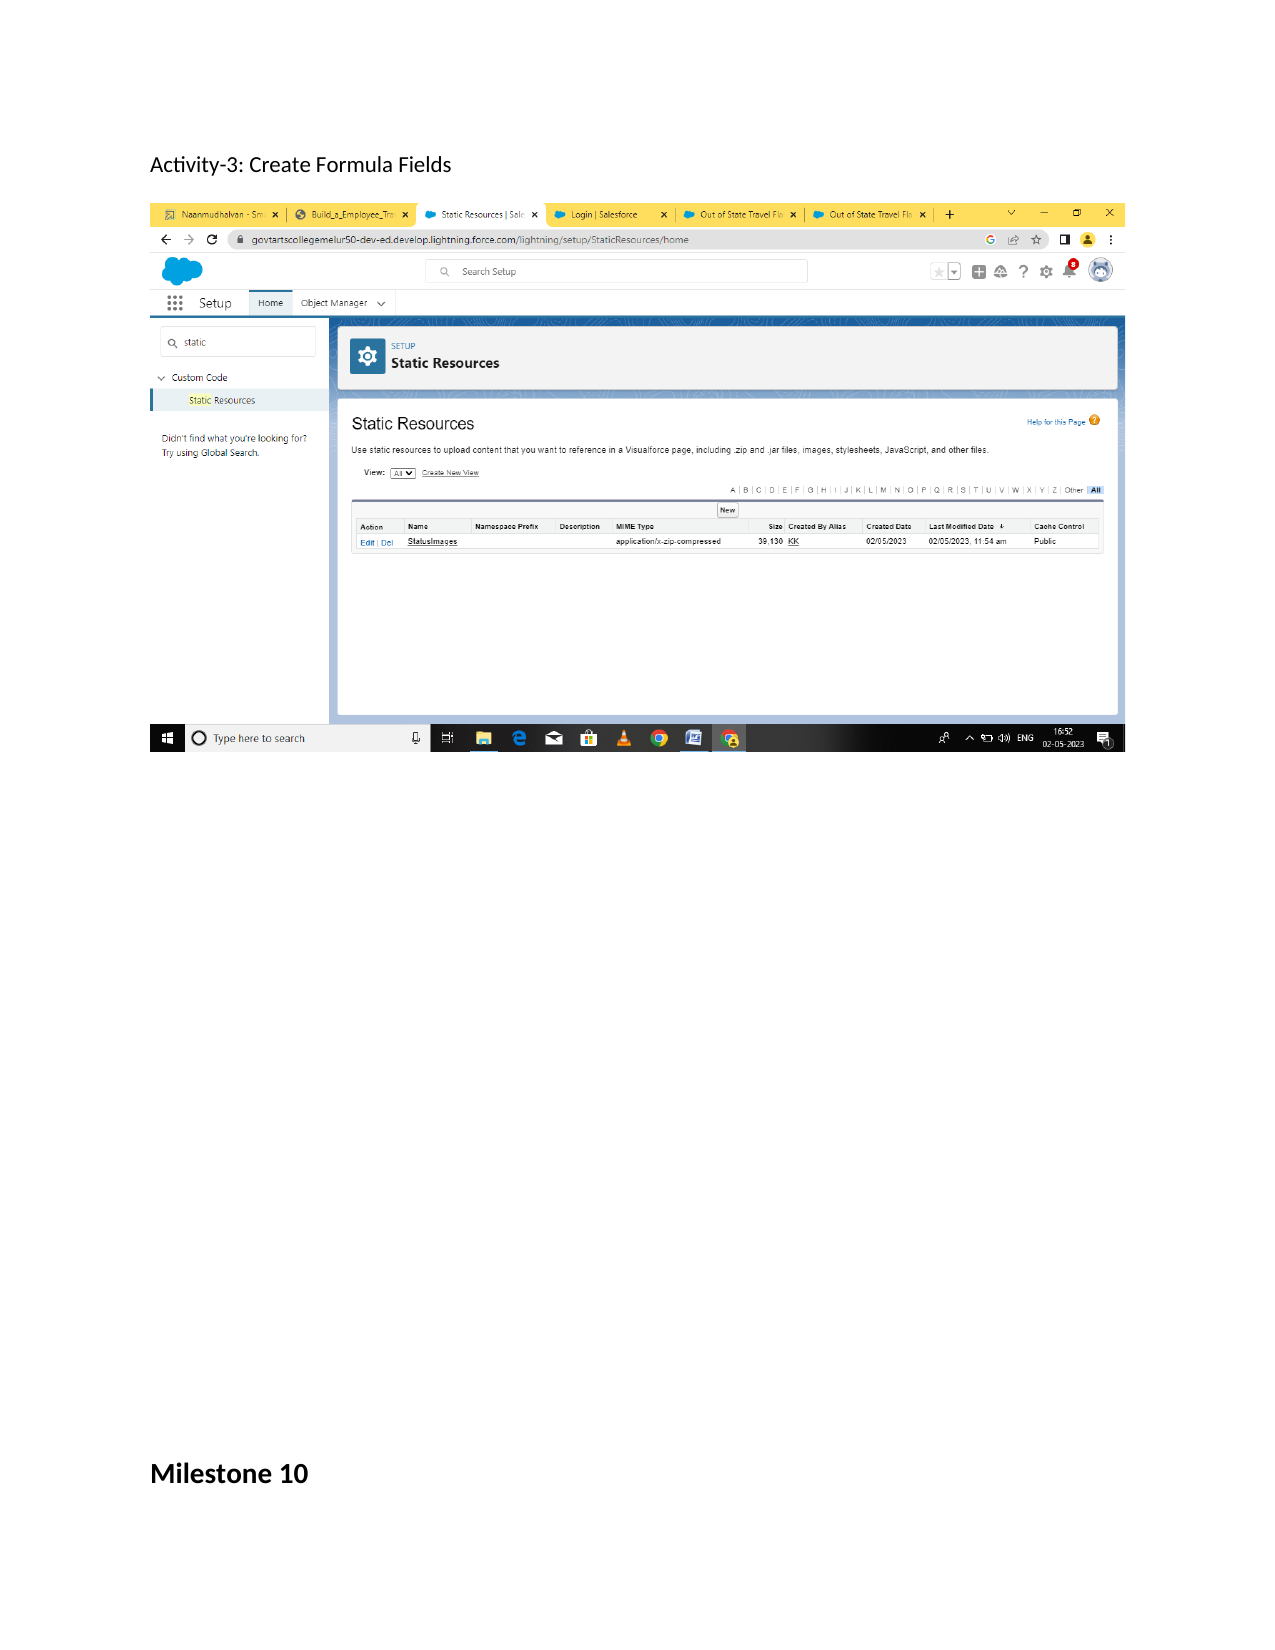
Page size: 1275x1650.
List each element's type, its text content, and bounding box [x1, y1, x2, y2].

text Activity-3: Create Formula Fields [150, 150, 1125, 178]
text Milestone 10 [150, 1456, 1125, 1491]
picture [150, 203, 1125, 752]
